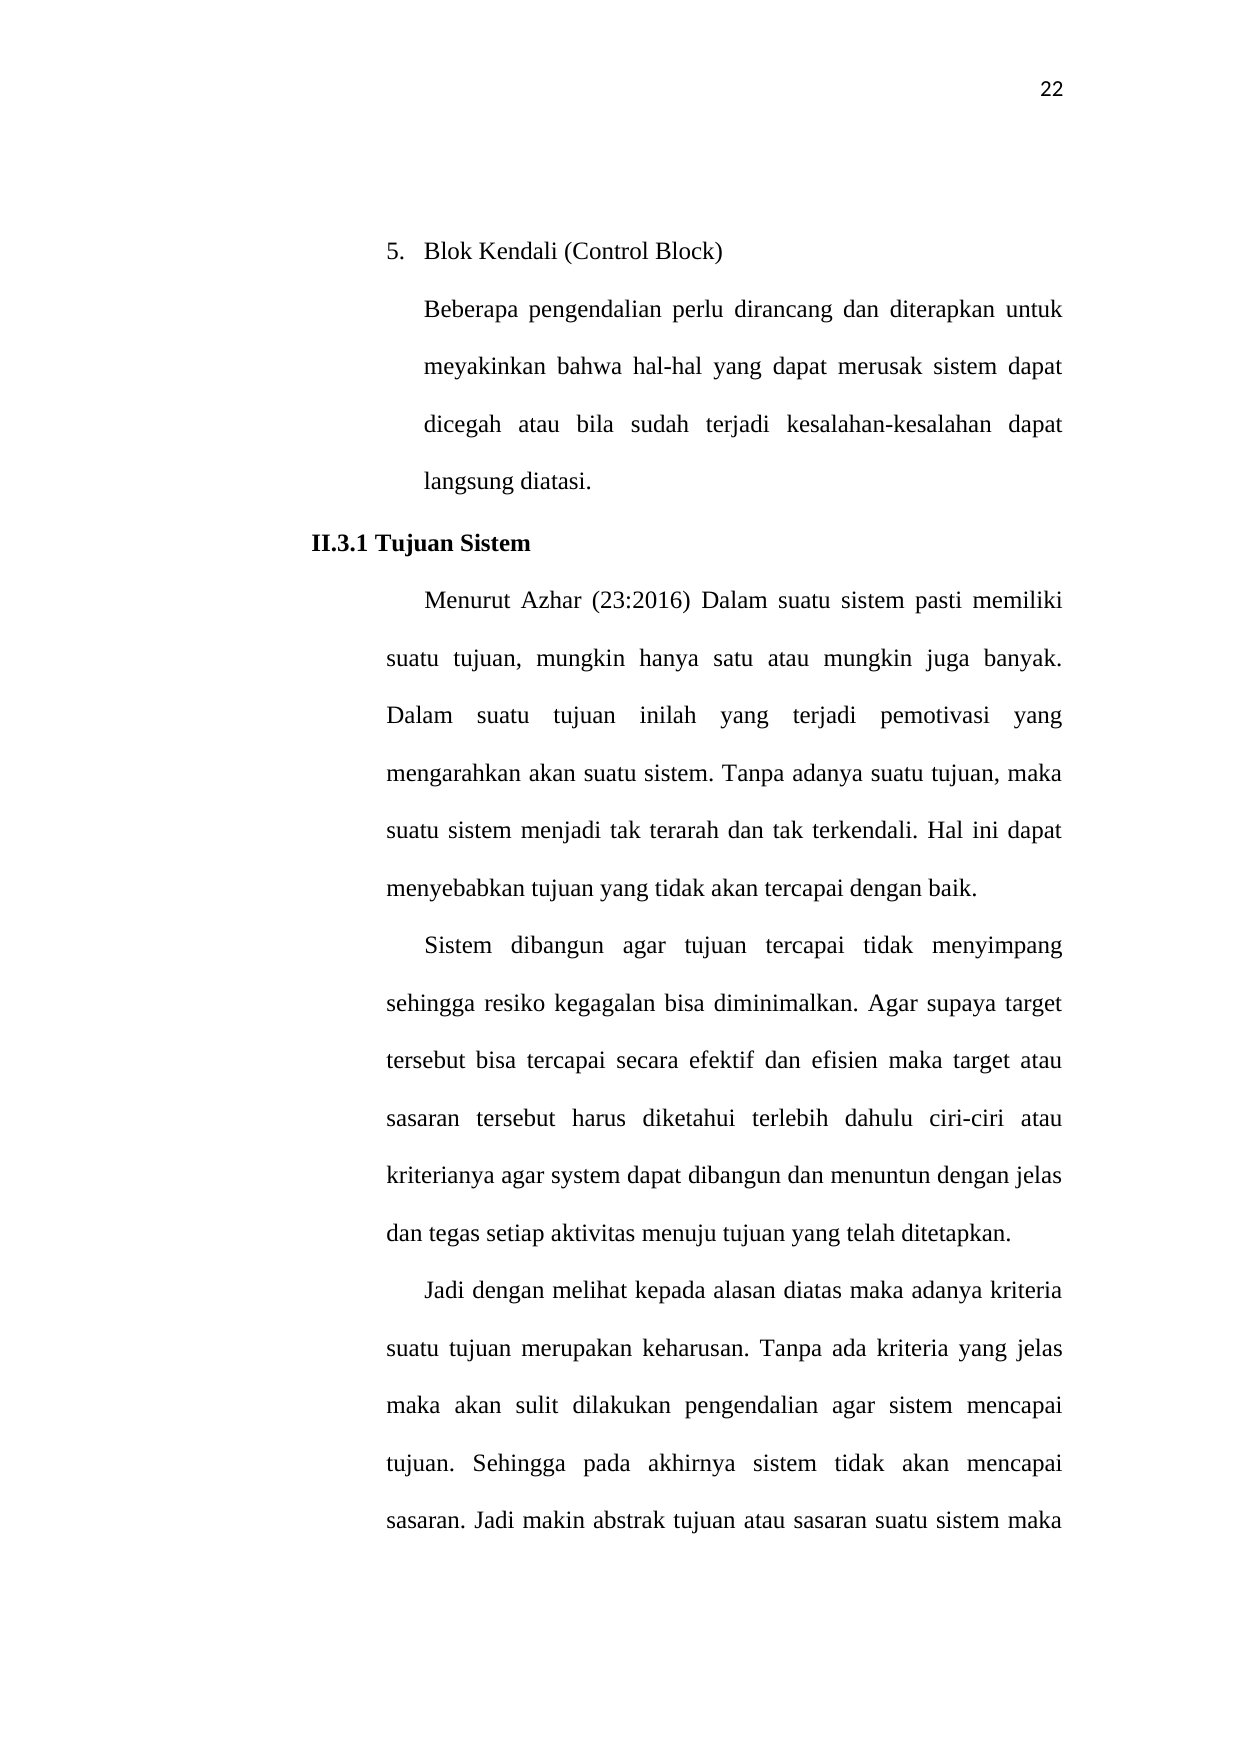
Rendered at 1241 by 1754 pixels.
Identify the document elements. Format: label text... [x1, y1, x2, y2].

text Sistem dibangun agar tujuan tercapai tidak menyimpang sehingga resiko kegagalan bisa diminimalkan. Agar supaya target tersebut bisa tercapai secara efektif dan efisien maka target atau sasaran tersebut harus diketahui terlebih dahulu ciri-ciri atau kriterianya agar system dapat dibangun dan menuntun dengan jelas dan tegas setiap aktivitas menuju tujuan yang telah ditetapkan. [386, 930, 1063, 1247]
subtitle Beberapa pengendalian perlu dirancang dan diterapkan untuk meyakinkan bahwa hal-hal yang dapat merusak sistem dapat dicegah atau bila sudah terjadi kesalahan-kesalahan dapat langsung diatasi. [424, 294, 1063, 495]
subtitle Blok Kendali (Control Block) [386, 236, 1063, 265]
text Menurut Azhar (23:2016) Dalam suatu sistem pasti memiliki suatu tujuan, mungkin hanya satu atau mungkin juga banyak. Dalam suatu tujuan inilah yang terjadi pemotivasi yang mengarahkan akan suatu sistem. Tanpa adanya suatu tujuan, maka suatu sistem menjadi tak terarah dan tak terkendali. Hal ini dapat menyebabkan tujuan yang tidak akan tercapai dengan baik. [386, 585, 1063, 902]
subtitle Tujuan Sistem [311, 528, 1063, 557]
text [386, 1275, 1063, 1534]
